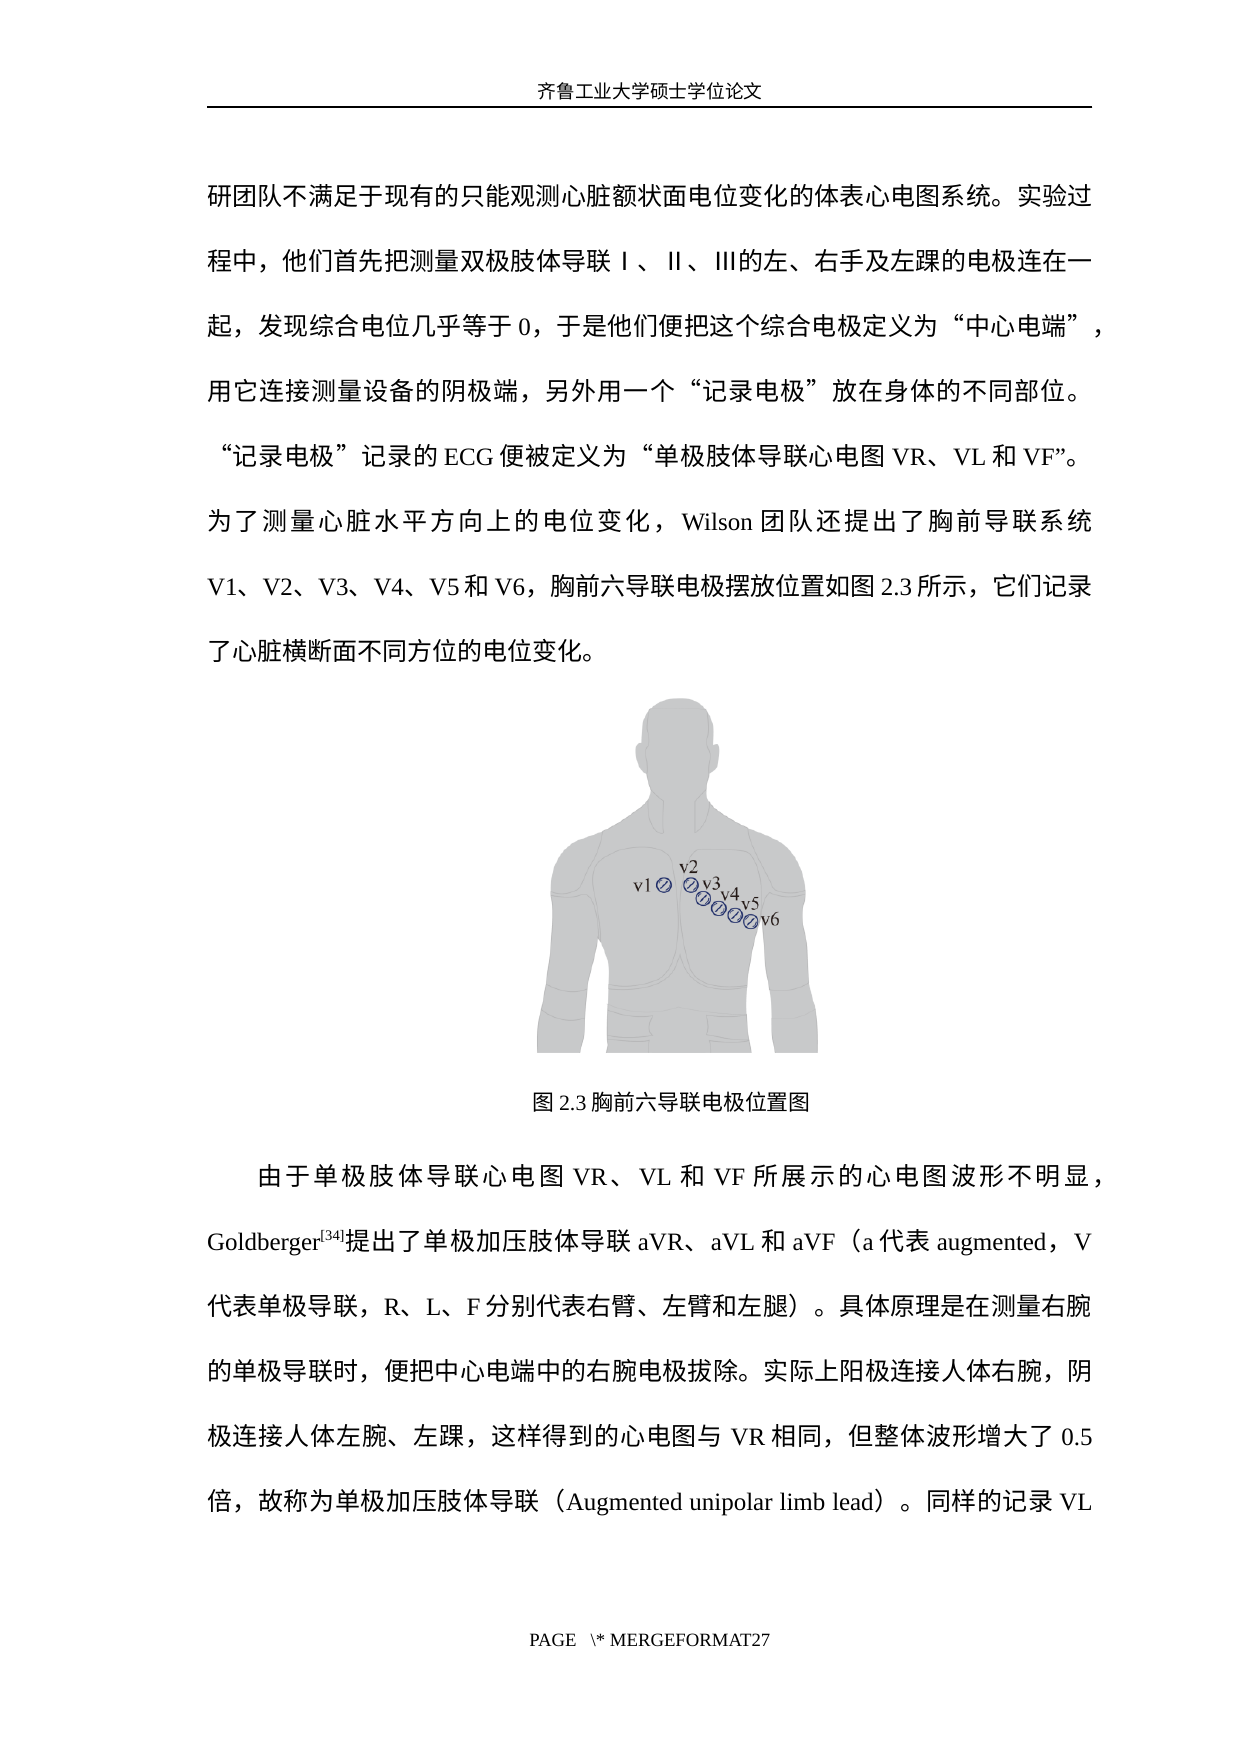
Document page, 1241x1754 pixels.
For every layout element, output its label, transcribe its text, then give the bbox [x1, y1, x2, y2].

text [207, 1142, 1092, 1532]
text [207, 162, 1092, 682]
picture [489, 682, 860, 1053]
text 图2.3 胸前六导联电极位置图 [207, 1084, 1092, 1117]
